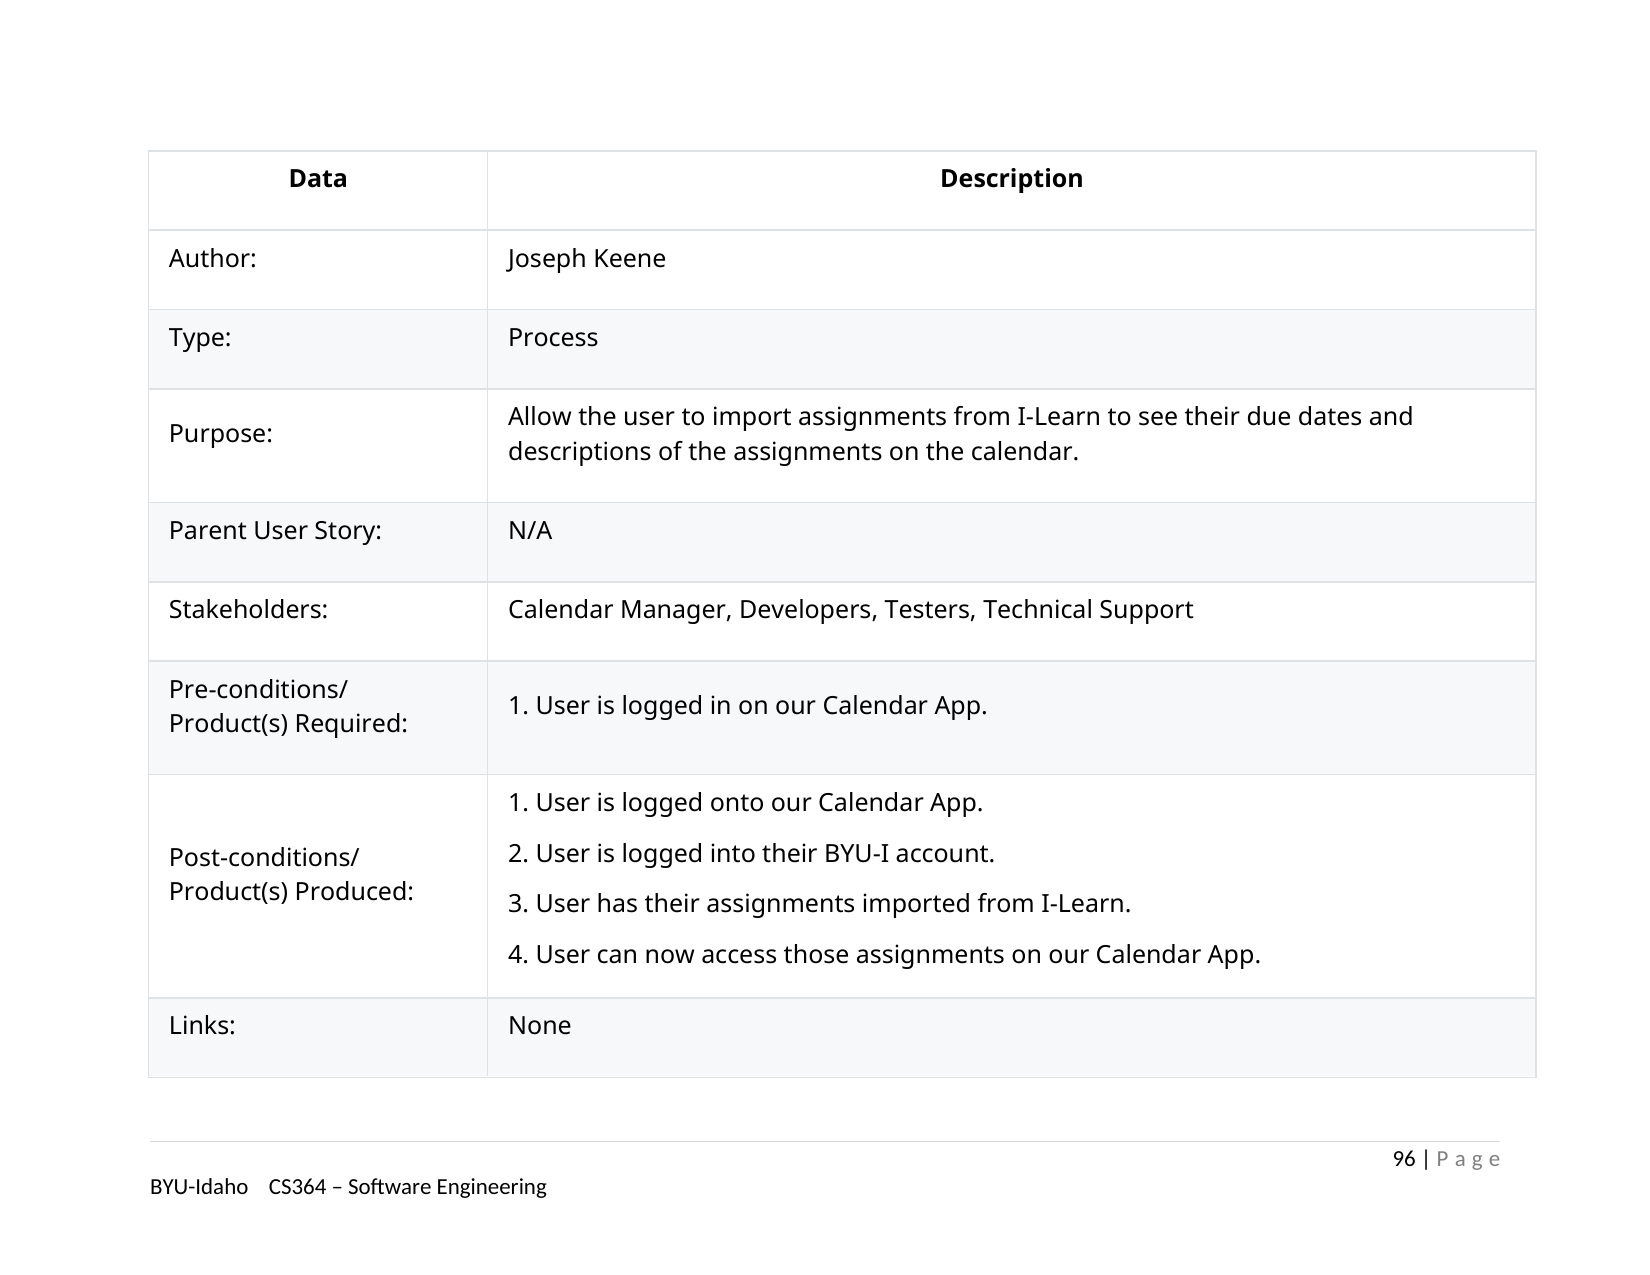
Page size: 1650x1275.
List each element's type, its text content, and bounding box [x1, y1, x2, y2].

table_cell Author: [149, 231, 487, 309]
table_cell Links: [149, 999, 487, 1076]
table_cell Joseph Keene [488, 231, 1535, 309]
table_cell Purpose: [149, 390, 487, 502]
table_cell Allow the user to import assignments from I-Learn to see their due dates and descriptions of the assignments on the calendar. [488, 390, 1535, 502]
table_cell Type: [149, 310, 487, 388]
table_header Description [488, 152, 1535, 229]
table_cell Stakeholders: [149, 583, 487, 660]
table_cell Calendar Manager, Developers, Testers, Technical Support [488, 583, 1535, 660]
table_cell None [488, 999, 1535, 1076]
table_cell 1. User is logged in on our Calendar App. [488, 662, 1535, 774]
table_cell Process [488, 310, 1535, 388]
table_cell 1. User is logged onto our Calendar App. 2. User is logged into their BYU-I account. 3. User has their assignments imported from I-Learn. 4. User can now access those assignments on our Calendar App. [488, 775, 1535, 997]
table_cell N/A [488, 503, 1535, 581]
table_cell Pre-conditions/Product(s) Required: [149, 662, 487, 774]
table_cell Parent User Story: [149, 503, 487, 581]
table_cell Post-conditions/Product(s) Produced: [149, 775, 487, 997]
table_header Data [149, 152, 487, 229]
